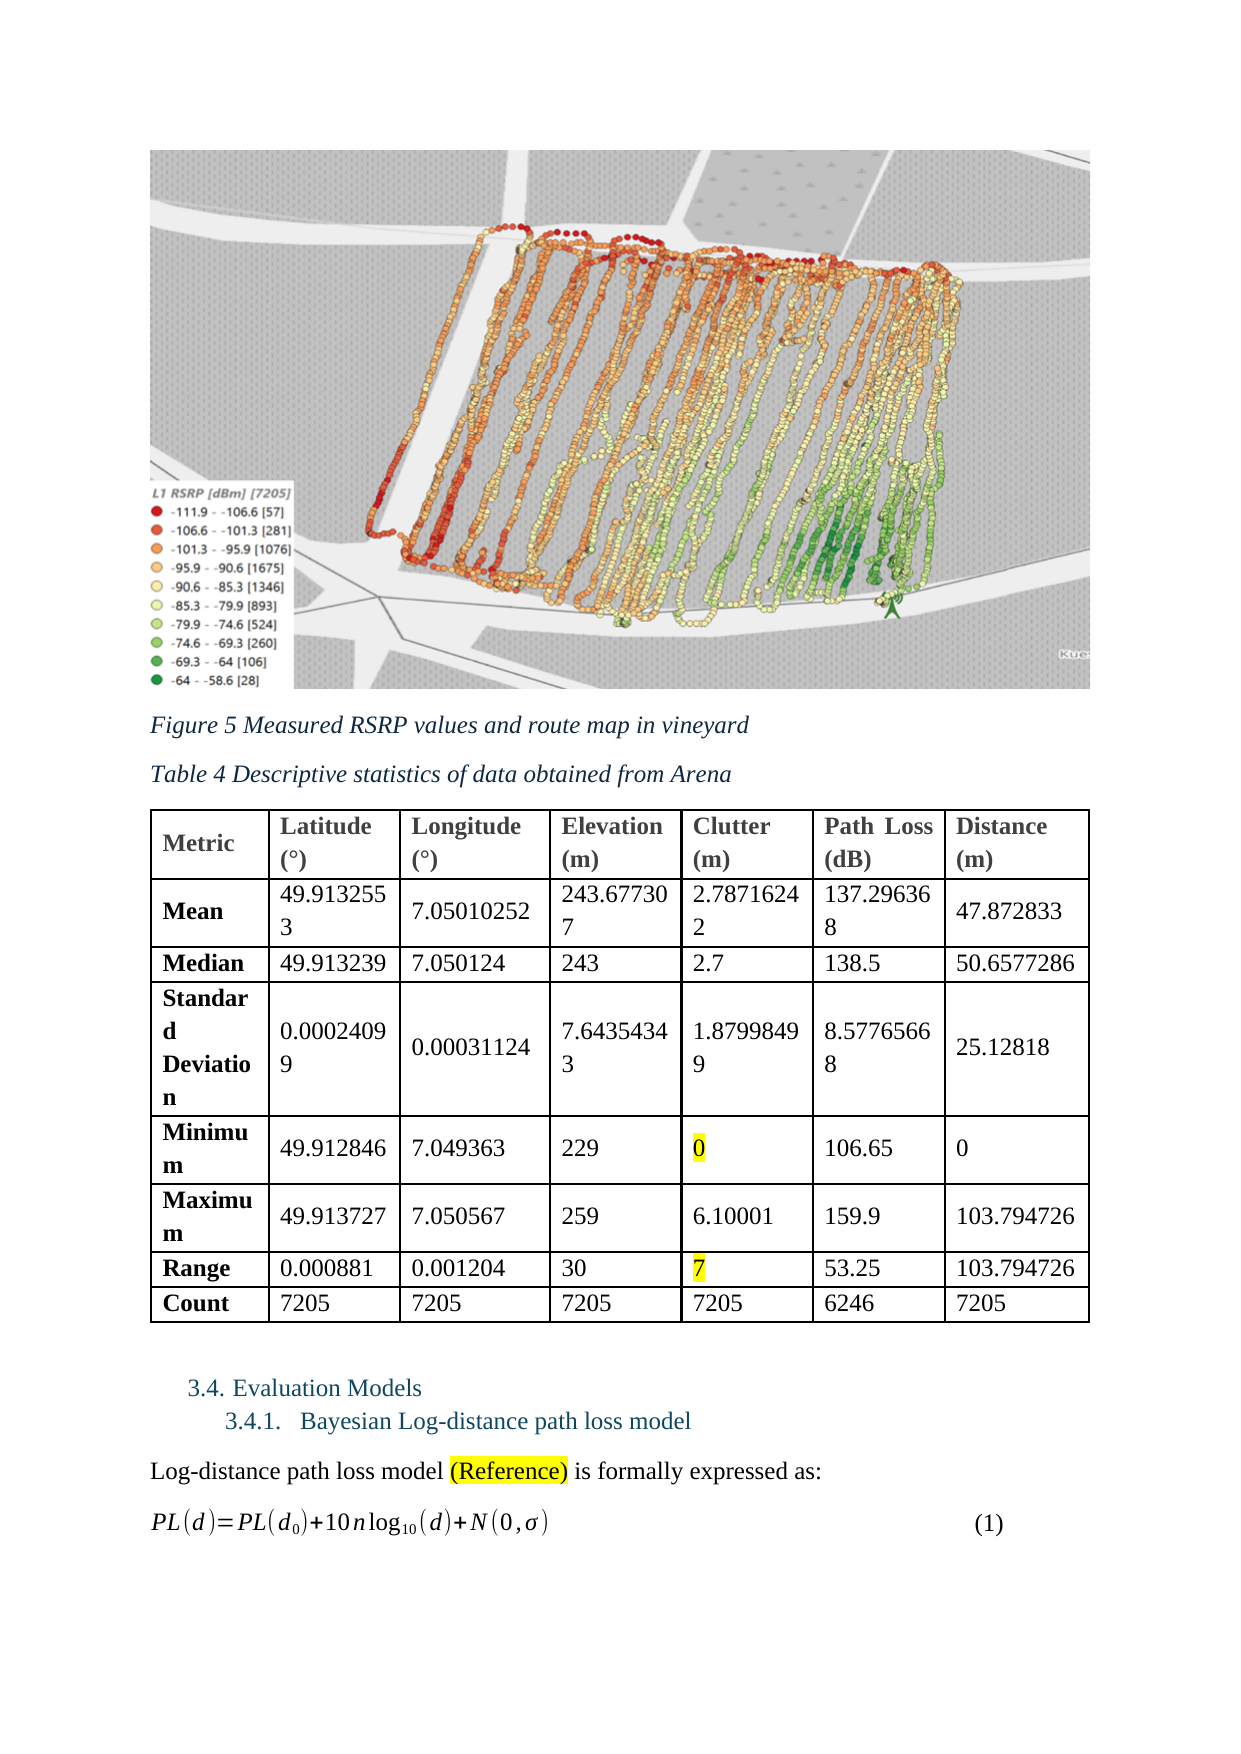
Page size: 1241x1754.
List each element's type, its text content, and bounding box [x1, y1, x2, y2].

table_cell 259 [551, 1185, 680, 1251]
table_header Latitude (°) [270, 811, 399, 877]
table_cell 7205 [270, 1288, 399, 1321]
table_cell 2.78716242 [683, 880, 812, 946]
table_cell Range [152, 1253, 268, 1286]
table_cell 49.913239 [270, 948, 399, 981]
table_cell 7.049363 [401, 1117, 549, 1183]
table_cell 49.912846 [270, 1117, 399, 1183]
table_cell Minimum [152, 1117, 268, 1183]
table_cell 103.794726 [946, 1185, 1088, 1251]
subtitle Bayesian Log-distance path loss model [225, 1423, 1090, 1451]
text Table 4 Descriptive statistics of data obtained from Arena [150, 759, 1090, 788]
table_cell 1.87998499 [683, 983, 812, 1115]
table_cell 53.25 [814, 1253, 944, 1286]
table_cell 137.296368 [814, 880, 944, 946]
table_cell 106.65 [814, 1117, 944, 1183]
table_header Path Loss (dB) [814, 811, 944, 877]
table_header Clutter (m) [683, 811, 812, 877]
table_cell 0.001204 [401, 1253, 549, 1286]
table_cell 0 [946, 1117, 1088, 1183]
table_cell 0.00024099 [270, 983, 399, 1115]
table_cell 0.00031124 [401, 983, 549, 1115]
table_cell 8.57765668 [814, 983, 944, 1115]
table_cell Count [152, 1288, 268, 1321]
table_cell 7205 [683, 1288, 812, 1321]
table_cell 229 [551, 1117, 680, 1183]
table_cell 103.794726 [946, 1253, 1088, 1286]
table_header Longitude (°) [401, 811, 549, 877]
table_cell 30 [551, 1253, 680, 1286]
table_cell 49.9132553 [270, 880, 399, 946]
table_cell 6.10001 [683, 1185, 812, 1251]
table_cell 7205 [946, 1288, 1088, 1321]
table_cell 7205 [401, 1288, 549, 1321]
table_cell 243 [551, 948, 680, 981]
text Figure 5 Measured RSRP values and route map in vineyard [150, 710, 1090, 739]
table_cell 25.12818 [946, 983, 1088, 1115]
table_cell 6246 [814, 1288, 944, 1321]
subtitle Evaluation Models [187, 1373, 1090, 1402]
table_cell 7.05010252 [401, 880, 549, 946]
table_cell 0.000881 [270, 1253, 399, 1286]
table_cell 7.64354343 [551, 983, 680, 1115]
table_cell Maximum [152, 1185, 268, 1251]
table_header Elevation (m) [551, 811, 680, 877]
table_cell 0 [683, 1117, 812, 1183]
table_cell Mean [152, 880, 268, 946]
table_cell 138.5 [814, 948, 944, 981]
table_cell 7205 [551, 1288, 680, 1321]
text (1) [150, 1514, 1090, 1548]
table_cell 7.050124 [401, 948, 549, 981]
table_cell 2.7 [683, 948, 812, 981]
table_cell 7 [683, 1253, 812, 1286]
table_cell Standard Deviation [152, 983, 268, 1115]
table_cell Median [152, 948, 268, 981]
table_cell 49.913727 [270, 1185, 399, 1251]
table_cell 159.9 [814, 1185, 944, 1251]
picture [150, 150, 1091, 689]
table_cell 7.050567 [401, 1185, 549, 1251]
text Log-distance path loss model (Reference) is formally expressed as: [568, 1464, 1090, 1493]
table_header Distance (m) [946, 811, 1088, 877]
table_header Metric [152, 811, 268, 877]
table_cell 243.677307 [551, 880, 680, 946]
text Log-distance path loss model (Reference) is formally expressed as: [150, 1464, 450, 1493]
table_cell 47.872833 [946, 880, 1088, 946]
table_cell 50.6577286 [946, 948, 1088, 981]
